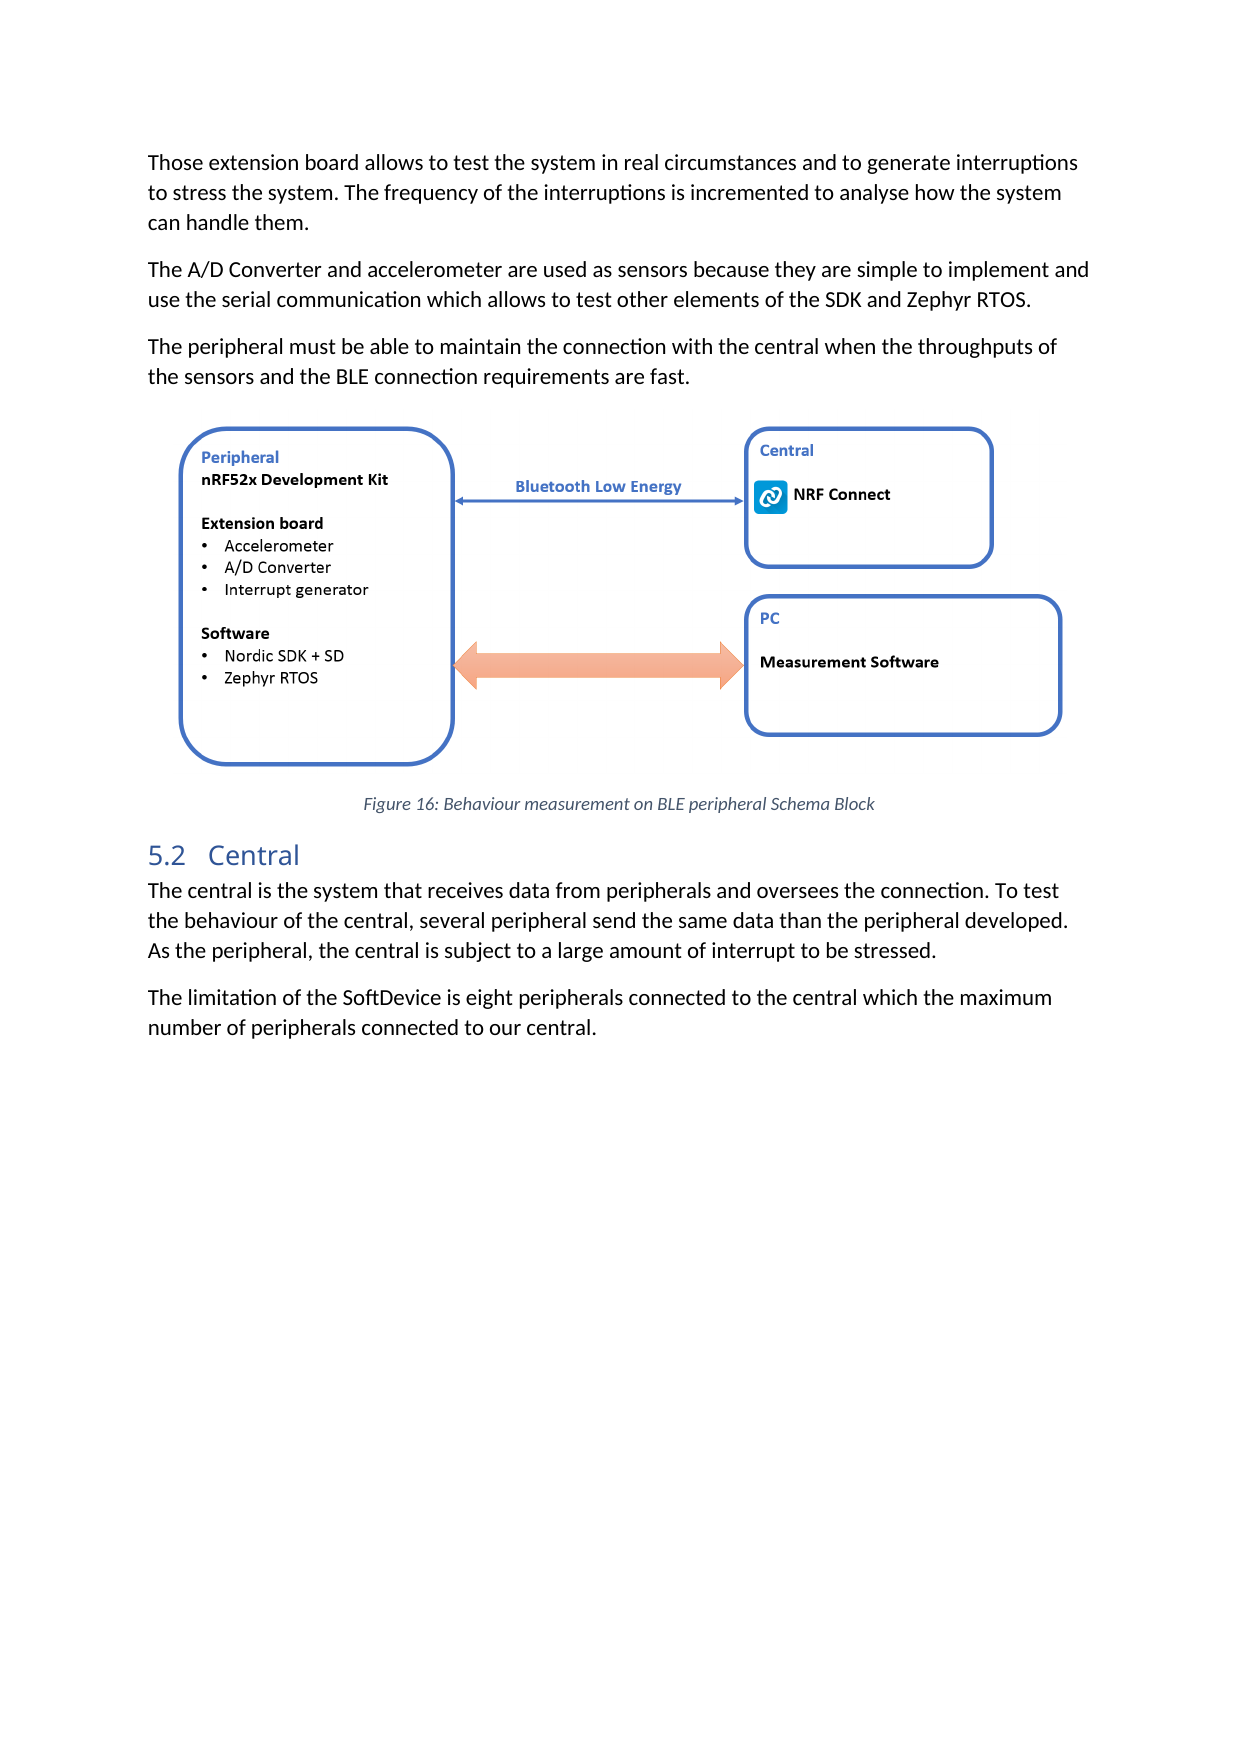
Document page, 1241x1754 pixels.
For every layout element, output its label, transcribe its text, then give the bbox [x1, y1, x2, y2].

text The A/D Converter and accelerometer are used as sensors because they are simple to implement and use the serial communication which allows to test other elements of the SDK and Zephyr RTOS. [148, 255, 1093, 313]
picture [173, 409, 1068, 774]
text Figure : Behaviour measurement on BLE peripheral Schema Block [148, 792, 1093, 815]
text The central is the system that receives data from peripherals and oversees the connection. To test the behaviour of the central, several peripheral send the same data than the peripheral developed. As the peripheral, the central is subject to a large amount of interrupt to be stressed. [148, 876, 1093, 964]
text Those extension board allows to test the system in real circumstances and to generate interruptions to stress the system. The frequency of the interruptions is incremented to analyse how the system can handle them. [148, 148, 1093, 236]
text The limitation of the SoftDevice is eight peripherals connected to the central which the maximum number of peripherals connected to our central. [148, 983, 1093, 1041]
subtitle Central [148, 836, 1093, 873]
text The peripheral must be able to maintain the connection with the central when the throughputs of the sensors and the BLE connection requirements are fast. [148, 332, 1093, 390]
